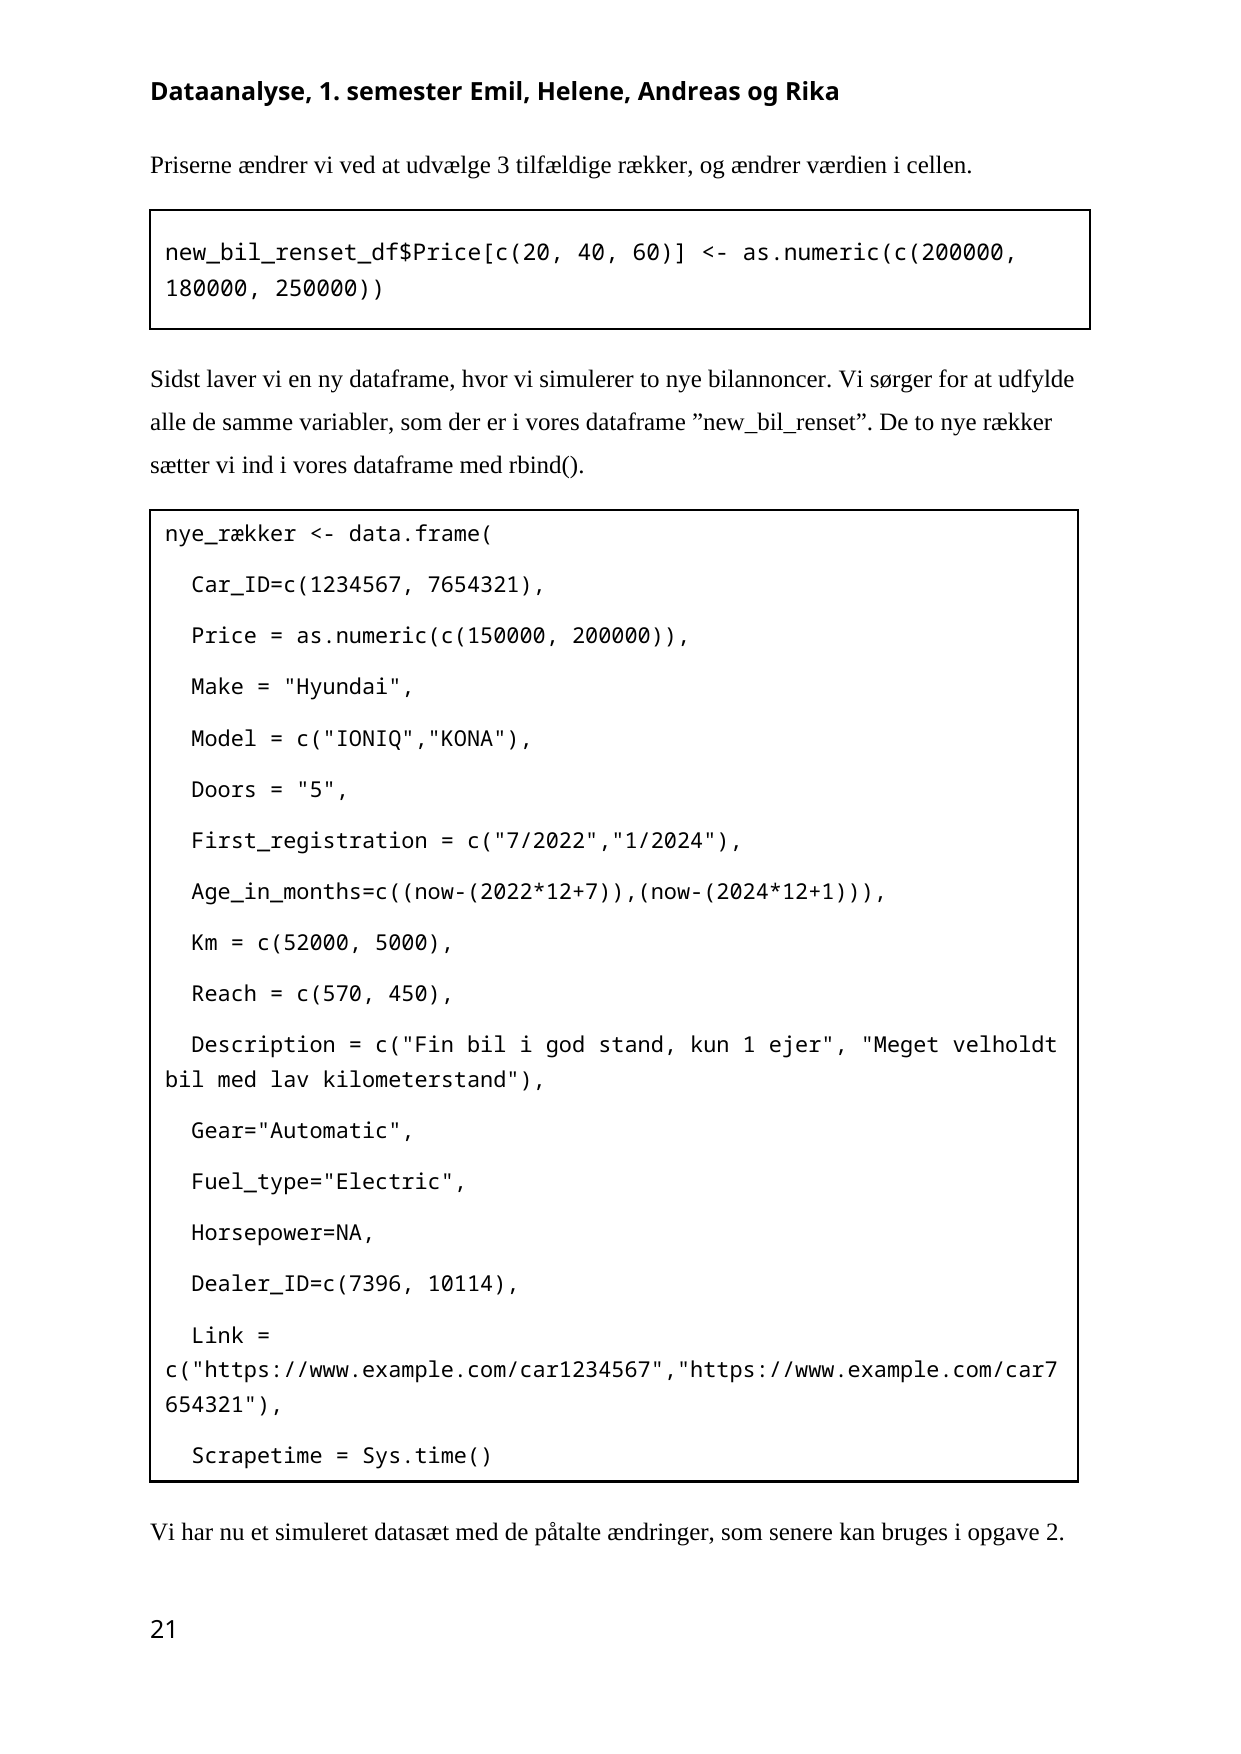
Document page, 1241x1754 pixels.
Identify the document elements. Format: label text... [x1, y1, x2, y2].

text Priserne ændrer vi ved at udvælge 3 tilfældige rækker, og ændrer værdien i cellen. [150, 150, 1090, 179]
text Vi har nu et simuleret datasæt med de påtalte ændringer, som senere kan bruges i opgave 2. [150, 1517, 1090, 1546]
text Sidst laver vi en ny dataframe, hvor vi simulerer to nye bilannoncer. Vi sørger for at udfylde alle de samme variabler, som der er i vores dataframe ”new_bil_renset”. De to nye rækker sætter vi ind i vores dataframe med rbind(). [150, 364, 1090, 479]
